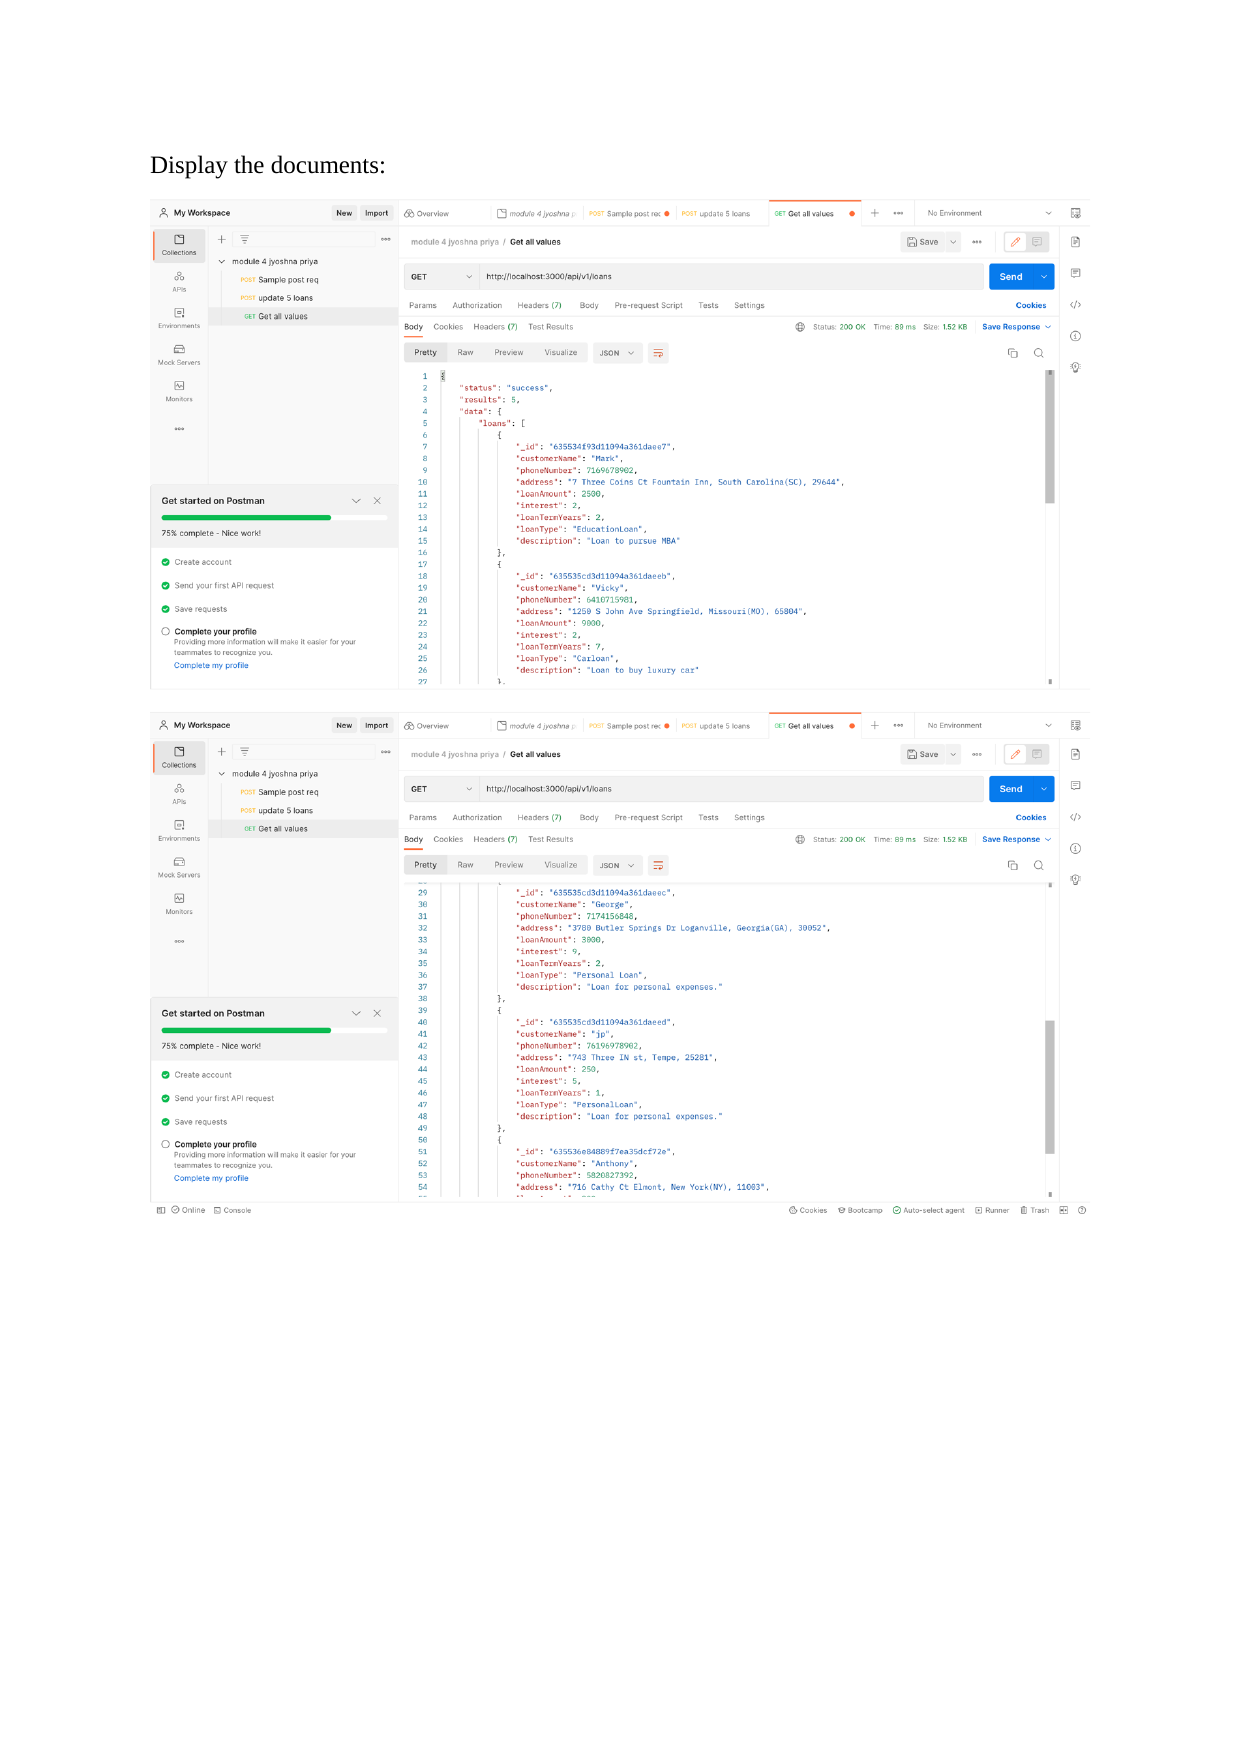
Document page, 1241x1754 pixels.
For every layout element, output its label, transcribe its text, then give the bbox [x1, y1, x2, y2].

picture [150, 708, 1091, 1214]
picture [150, 197, 1091, 690]
text Display the documents: [150, 150, 1090, 179]
